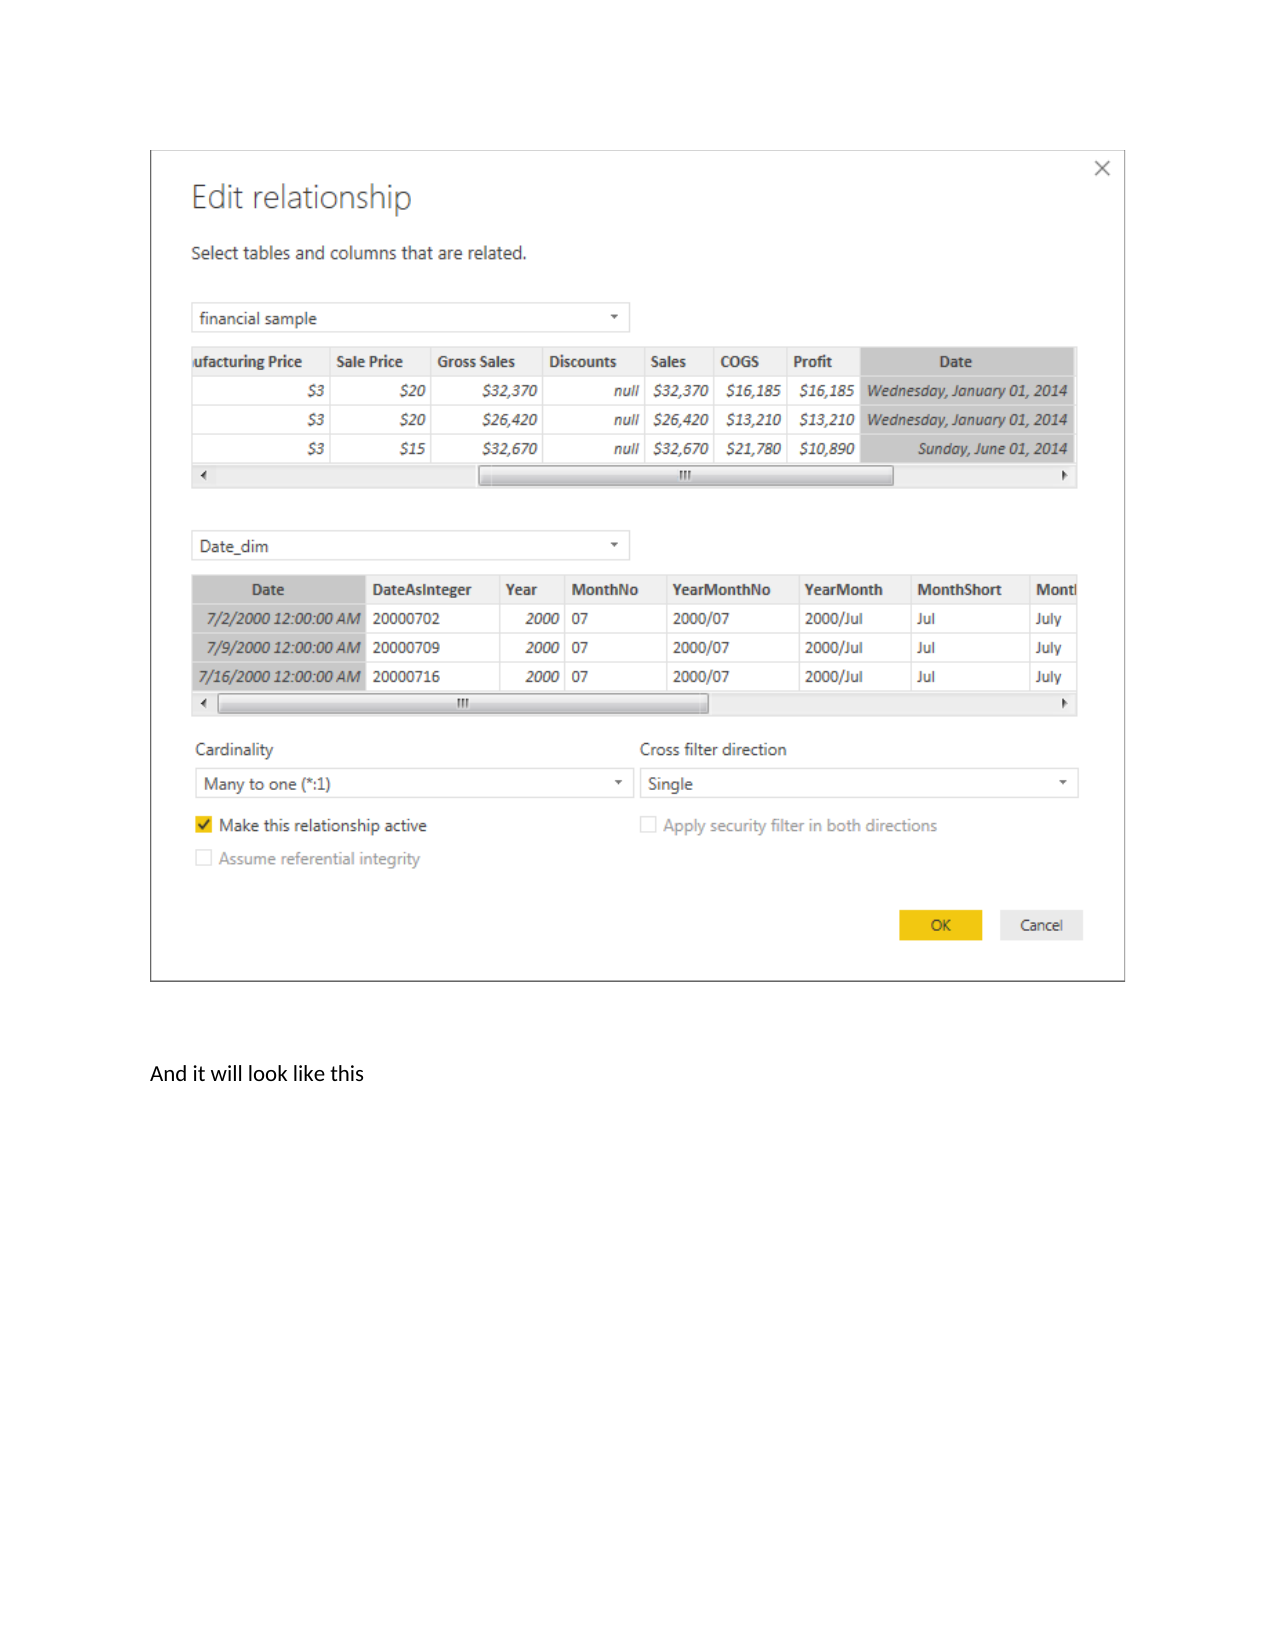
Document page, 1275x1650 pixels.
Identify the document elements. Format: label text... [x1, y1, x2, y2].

text And it will look like this [150, 1059, 1125, 1088]
picture [150, 150, 1125, 982]
